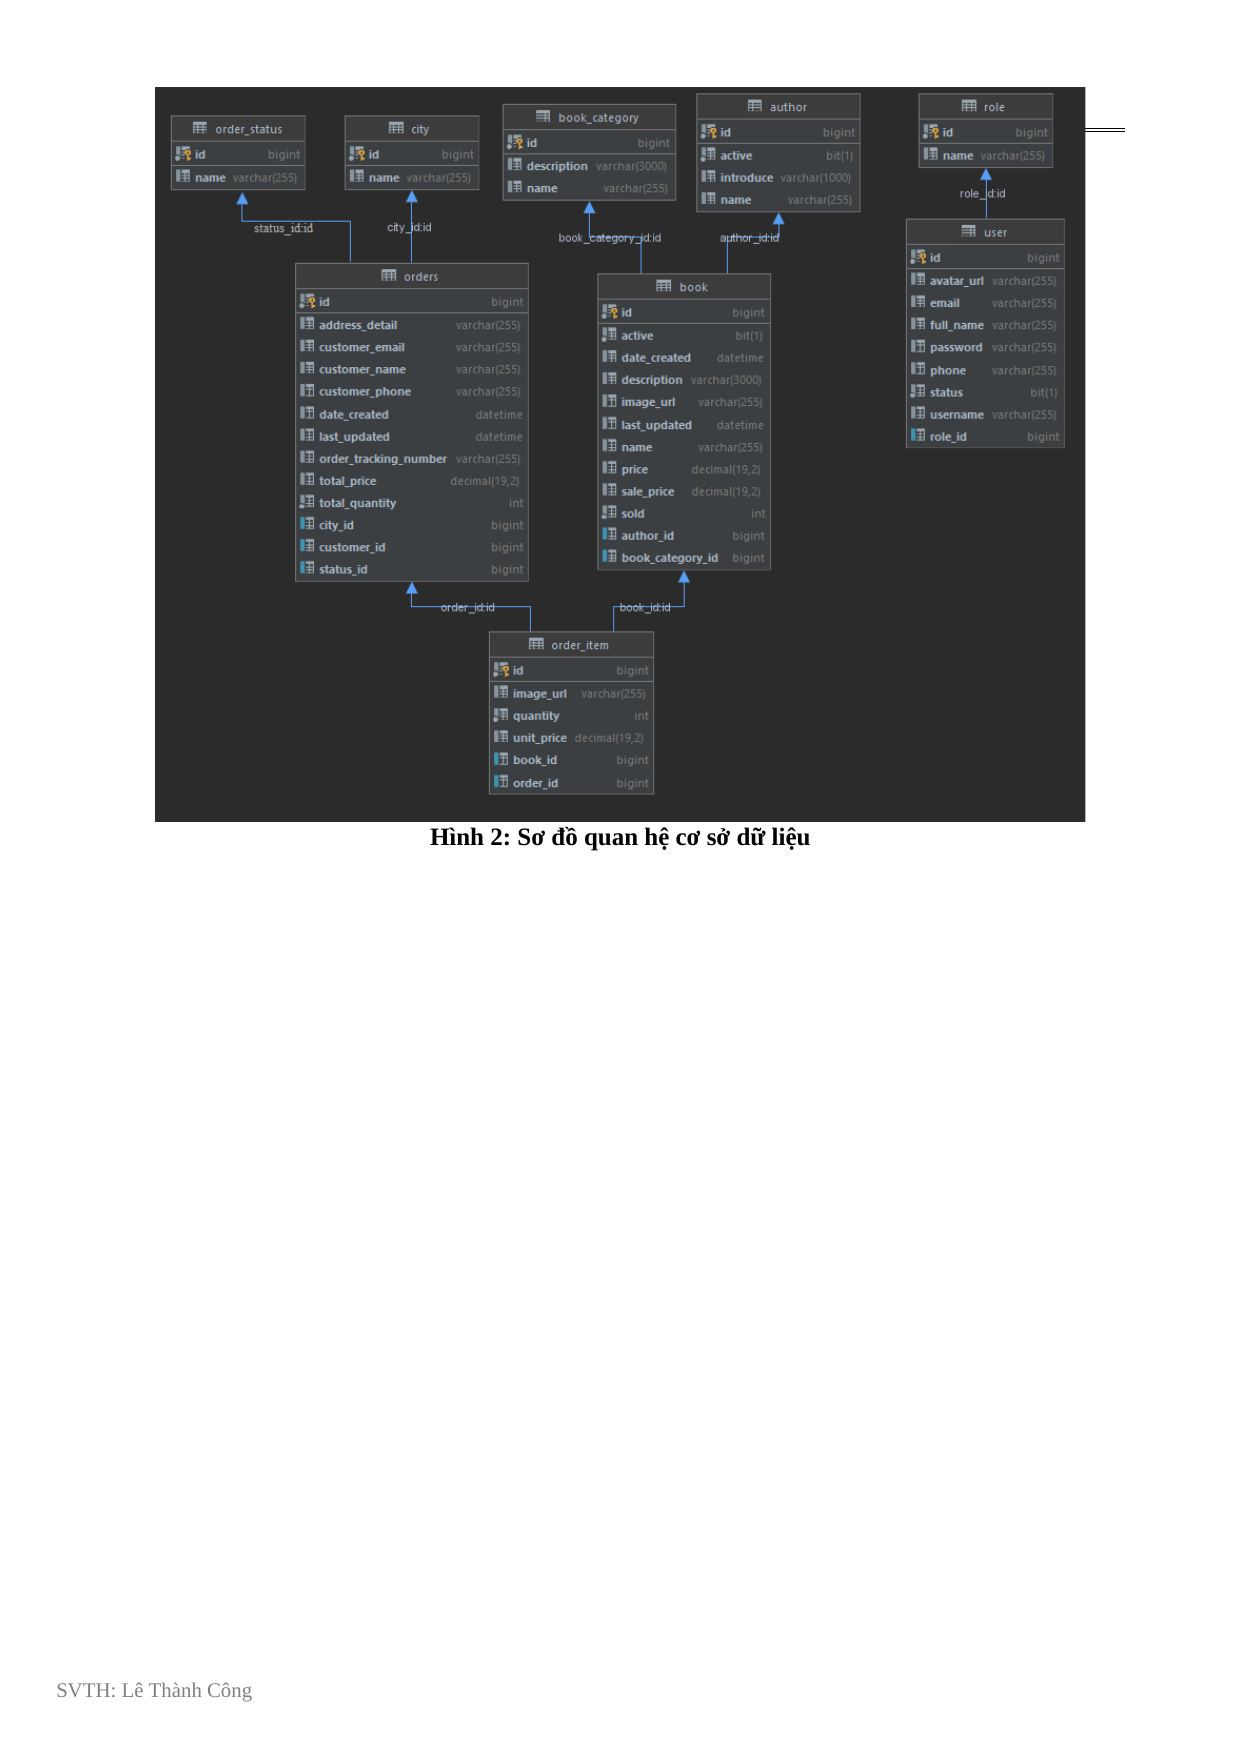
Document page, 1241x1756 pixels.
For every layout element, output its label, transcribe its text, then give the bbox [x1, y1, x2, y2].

picture [155, 87, 1086, 822]
text Hình 2: Sơ đồ quan hệ cơ sở dữ liệu [75, 822, 1165, 850]
